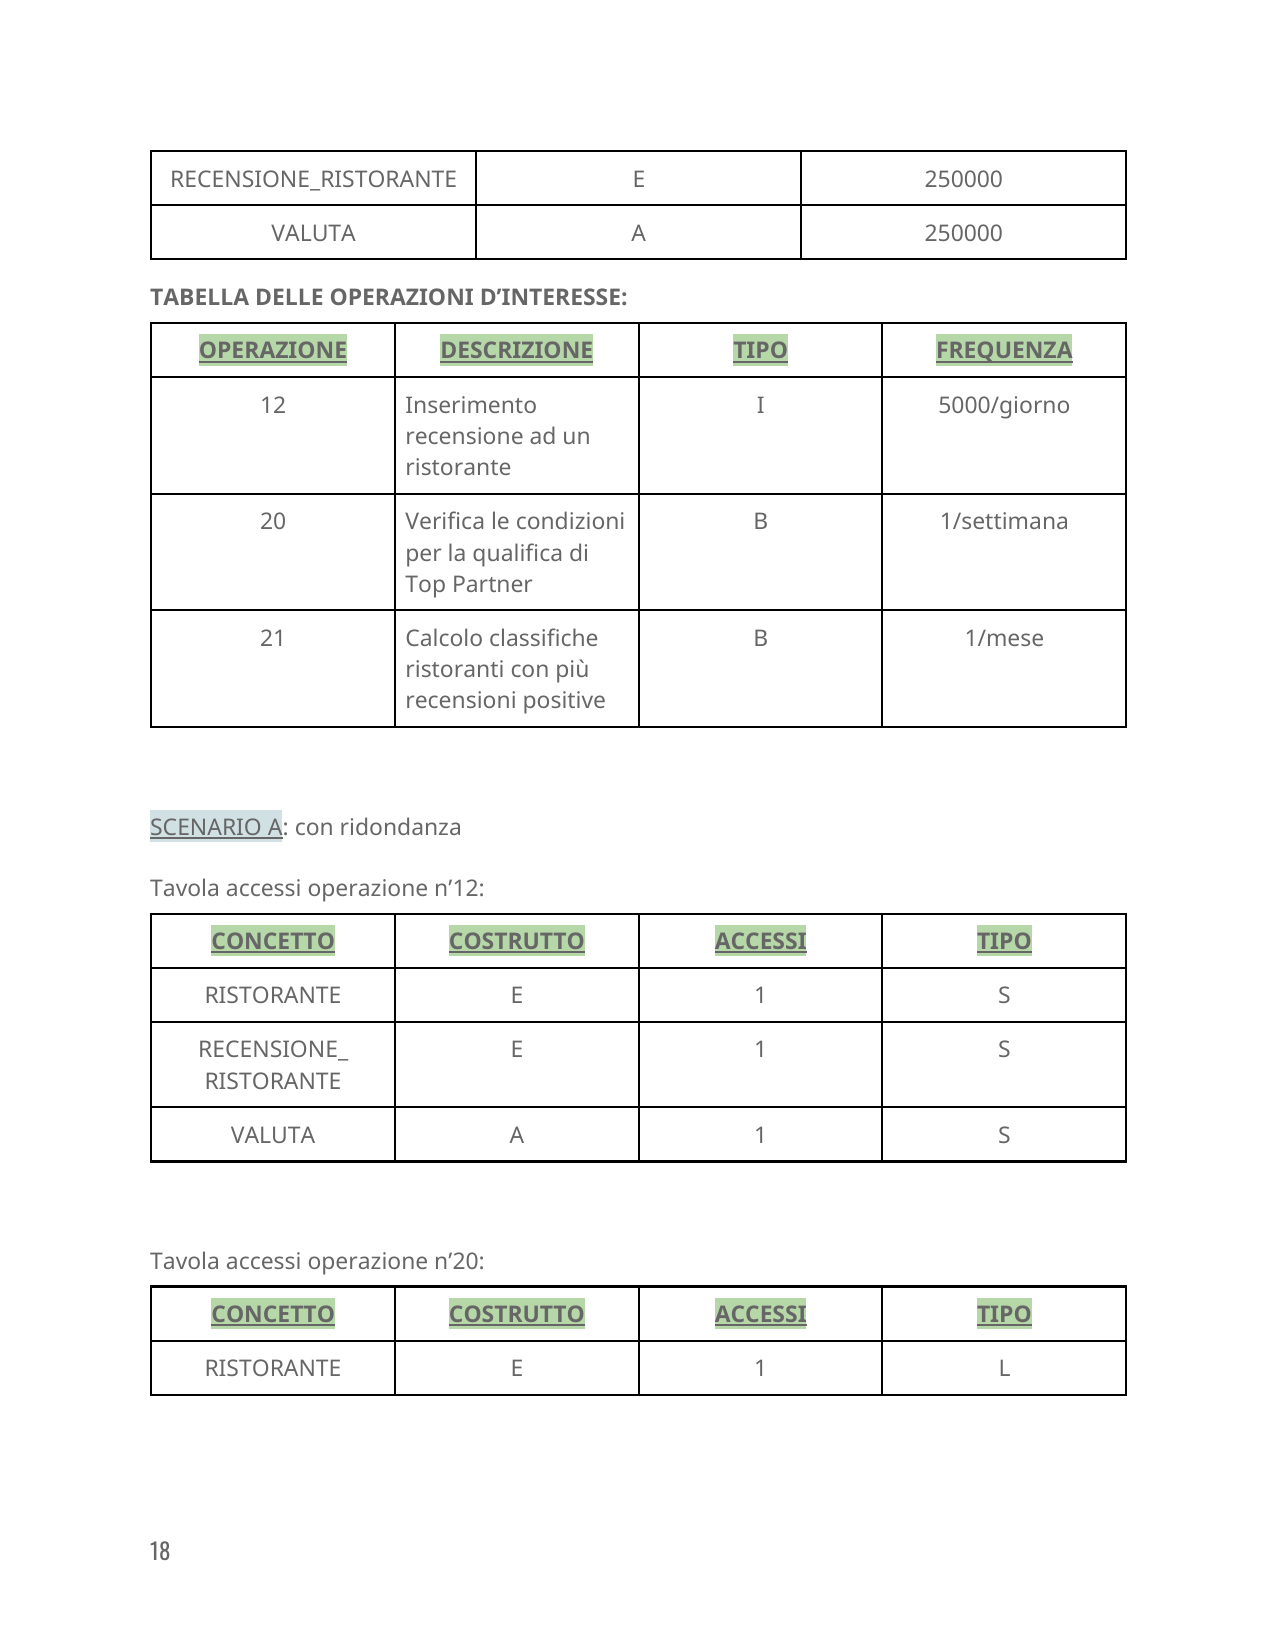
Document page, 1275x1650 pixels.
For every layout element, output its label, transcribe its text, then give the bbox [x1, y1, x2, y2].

text TABELLA DELLE OPERAZIONI D’INTERESSE: [150, 281, 1125, 312]
text SCENARIO A: con ridondanza [282, 810, 1125, 842]
table_cell S [883, 1023, 1125, 1106]
table_cell VALUTA [152, 1108, 394, 1160]
table_cell VALUTA [152, 206, 475, 258]
table_header TIPO [883, 915, 1125, 967]
table_cell 1/settimana [883, 495, 1125, 609]
table_cell 1 [640, 1108, 881, 1160]
table_header DESCRIZIONE [396, 324, 638, 376]
table_cell Verifica le condizioni per la qualifica di Top Partner [396, 495, 638, 609]
text Tavola accessi operazione n’20: [150, 1245, 1125, 1276]
table_cell 1 [640, 969, 881, 1021]
text Tavola accessi operazione n’12: [150, 872, 1125, 903]
table_cell Inserimento recensione ad un ristorante [396, 378, 638, 493]
table_cell E [396, 969, 638, 1021]
table_header OPERAZIONE [152, 324, 394, 376]
table_cell RECENSIONE_ RISTORANTE [152, 1023, 394, 1106]
table_cell E [477, 152, 800, 204]
table_cell 5000/giorno [883, 378, 1125, 493]
table_cell RISTORANTE [152, 1342, 394, 1394]
table_cell S [883, 969, 1125, 1021]
table_header CONCETTO [152, 915, 394, 967]
table_cell B [640, 495, 881, 609]
table_header ACCESSI [640, 915, 881, 967]
table_cell S [883, 1108, 1125, 1160]
table_cell 20 [152, 495, 394, 609]
table_cell RECENSIONE_RISTORANTE [152, 152, 475, 204]
table_cell 12 [152, 378, 394, 493]
table_header CONCETTO [152, 1288, 394, 1339]
table_cell A [396, 1108, 638, 1160]
table_header TIPO [640, 324, 881, 376]
table_header TIPO [883, 1288, 1125, 1339]
table_cell 21 [152, 611, 394, 726]
table_cell Calcolo classifiche ristoranti con più recensioni positive [396, 611, 638, 726]
table_header COSTRUTTO [396, 915, 638, 967]
table_cell L [883, 1342, 1125, 1394]
table_header ACCESSI [640, 1288, 881, 1339]
table_cell I [640, 378, 881, 493]
table_cell 1 [640, 1342, 881, 1394]
table_cell RISTORANTE [152, 969, 394, 1021]
table_header COSTRUTTO [396, 1288, 638, 1339]
table_cell A [477, 206, 800, 258]
table_cell 1/mese [883, 611, 1125, 726]
table_cell 250000 [802, 152, 1125, 204]
table_cell 250000 [802, 206, 1125, 258]
table_cell E [396, 1023, 638, 1106]
table_header FREQUENZA [883, 324, 1125, 376]
table_cell E [396, 1342, 638, 1394]
table_cell 1 [640, 1023, 881, 1106]
table_cell B [640, 611, 881, 726]
